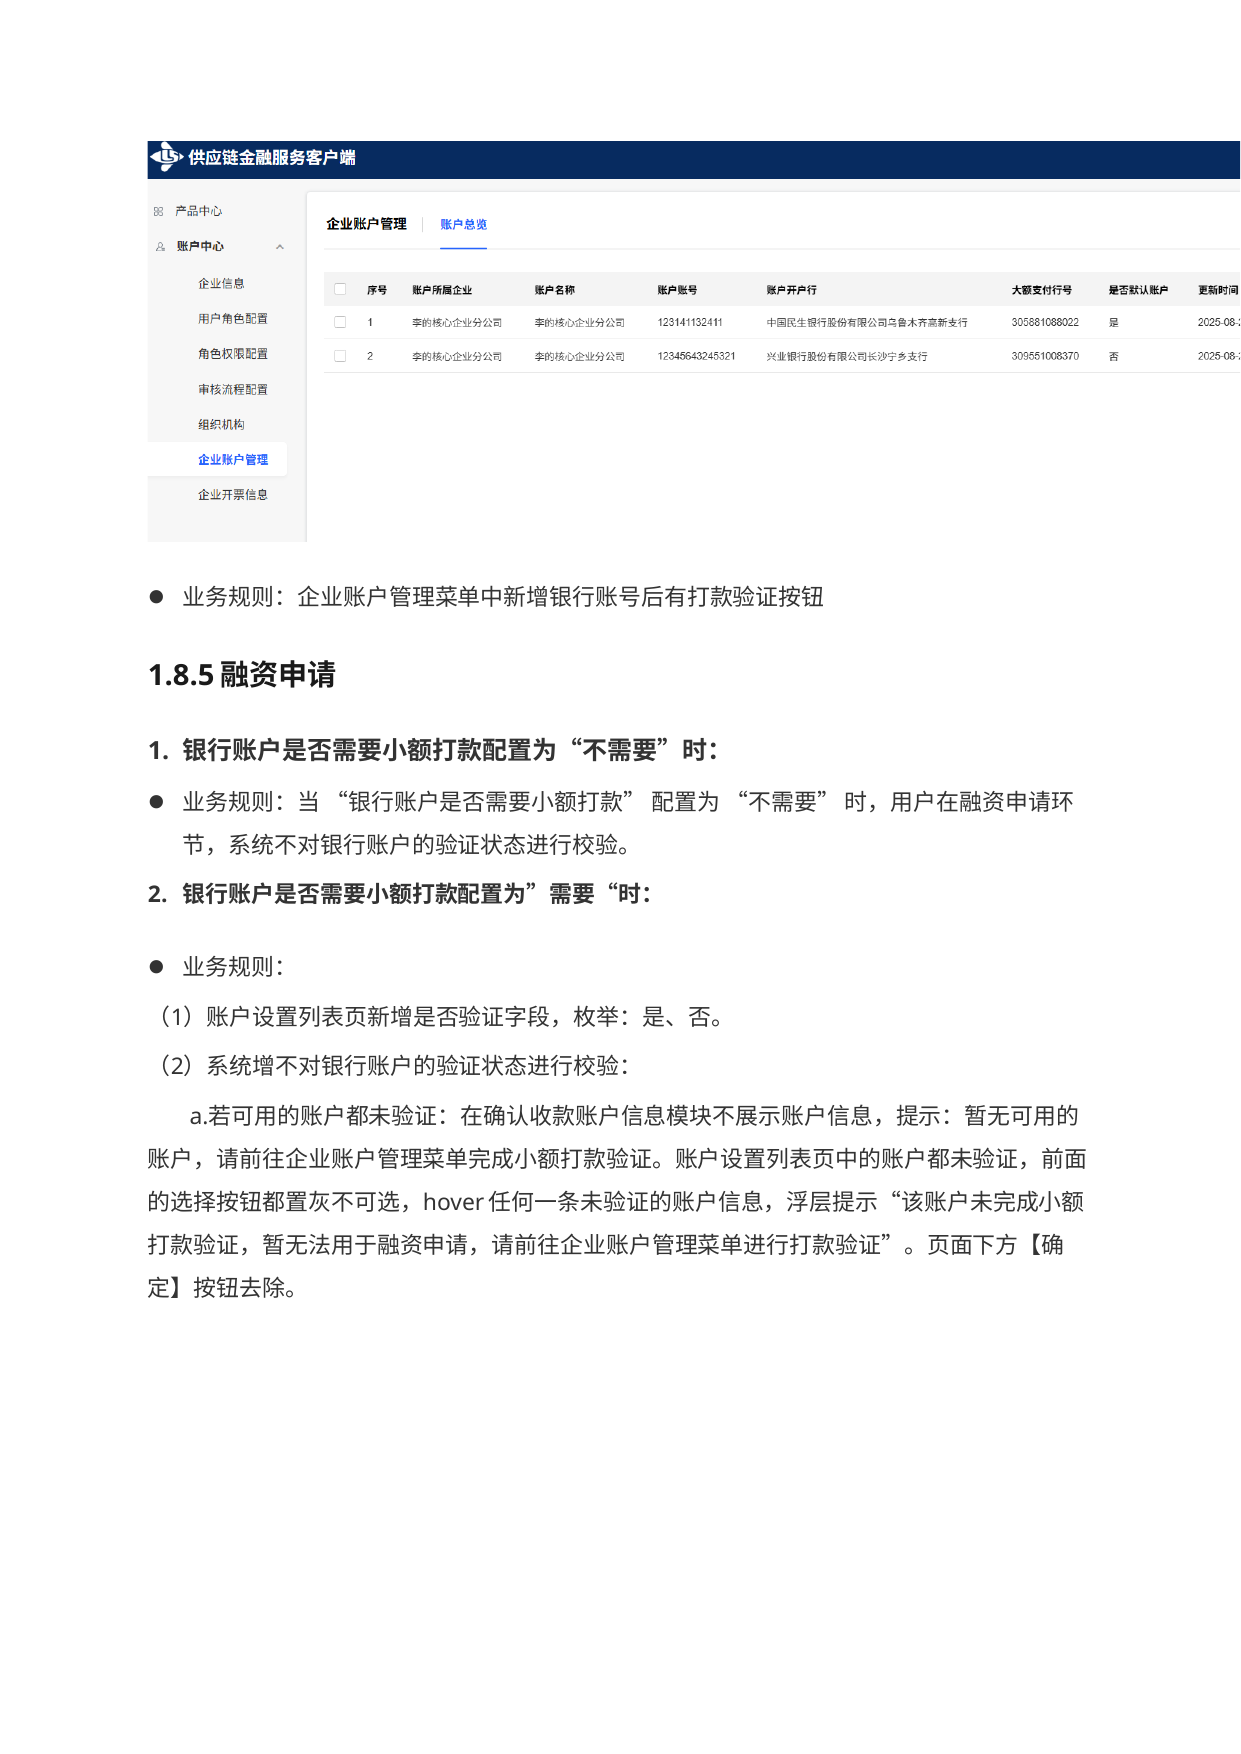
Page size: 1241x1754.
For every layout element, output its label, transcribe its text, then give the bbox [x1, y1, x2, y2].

list 银行账户是否需要小额打款配置为”需要“时： [148, 876, 1093, 909]
text （2）系统增不对银行账户的验证状态进行校验： [148, 1048, 1093, 1081]
picture [147, 141, 1241, 542]
subtitle 1.8.5融资申请 [148, 652, 1093, 694]
text （1）账户设置列表页新增是否验证字段，枚举：是、否。 [148, 998, 1093, 1032]
text a.若可用的账户都未验证：在确认收款账户信息模块不展示账户信息，提示：暂无可用的账户，请前往企业账户管理菜单完成小额打款验证。账户设置列表页中的账户都未验证，前面的选择按钮都置灰不可选，hover任何一条未验证的账户信息，浮层提示“该账户未完成小额打款验证，暂无法用于融资申请，请前往企业账户管理菜单进行打款验证”。页面下方【确定】按钮去除。 [148, 1097, 1093, 1303]
list 业务规则： [148, 949, 1093, 982]
list 业务规则：当 “银行账户是否需要小额打款” 配置为 “不需要” 时，用户在融资申请环节，系统不对银行账户的验证状态进行校验。 [148, 783, 1093, 860]
list 业务规则：企业账户管理菜单中新增银行账号后有打款验证按钮 [148, 579, 1093, 612]
list 银行账户是否需要小额打款配置为“不需要”时： [148, 730, 1093, 766]
